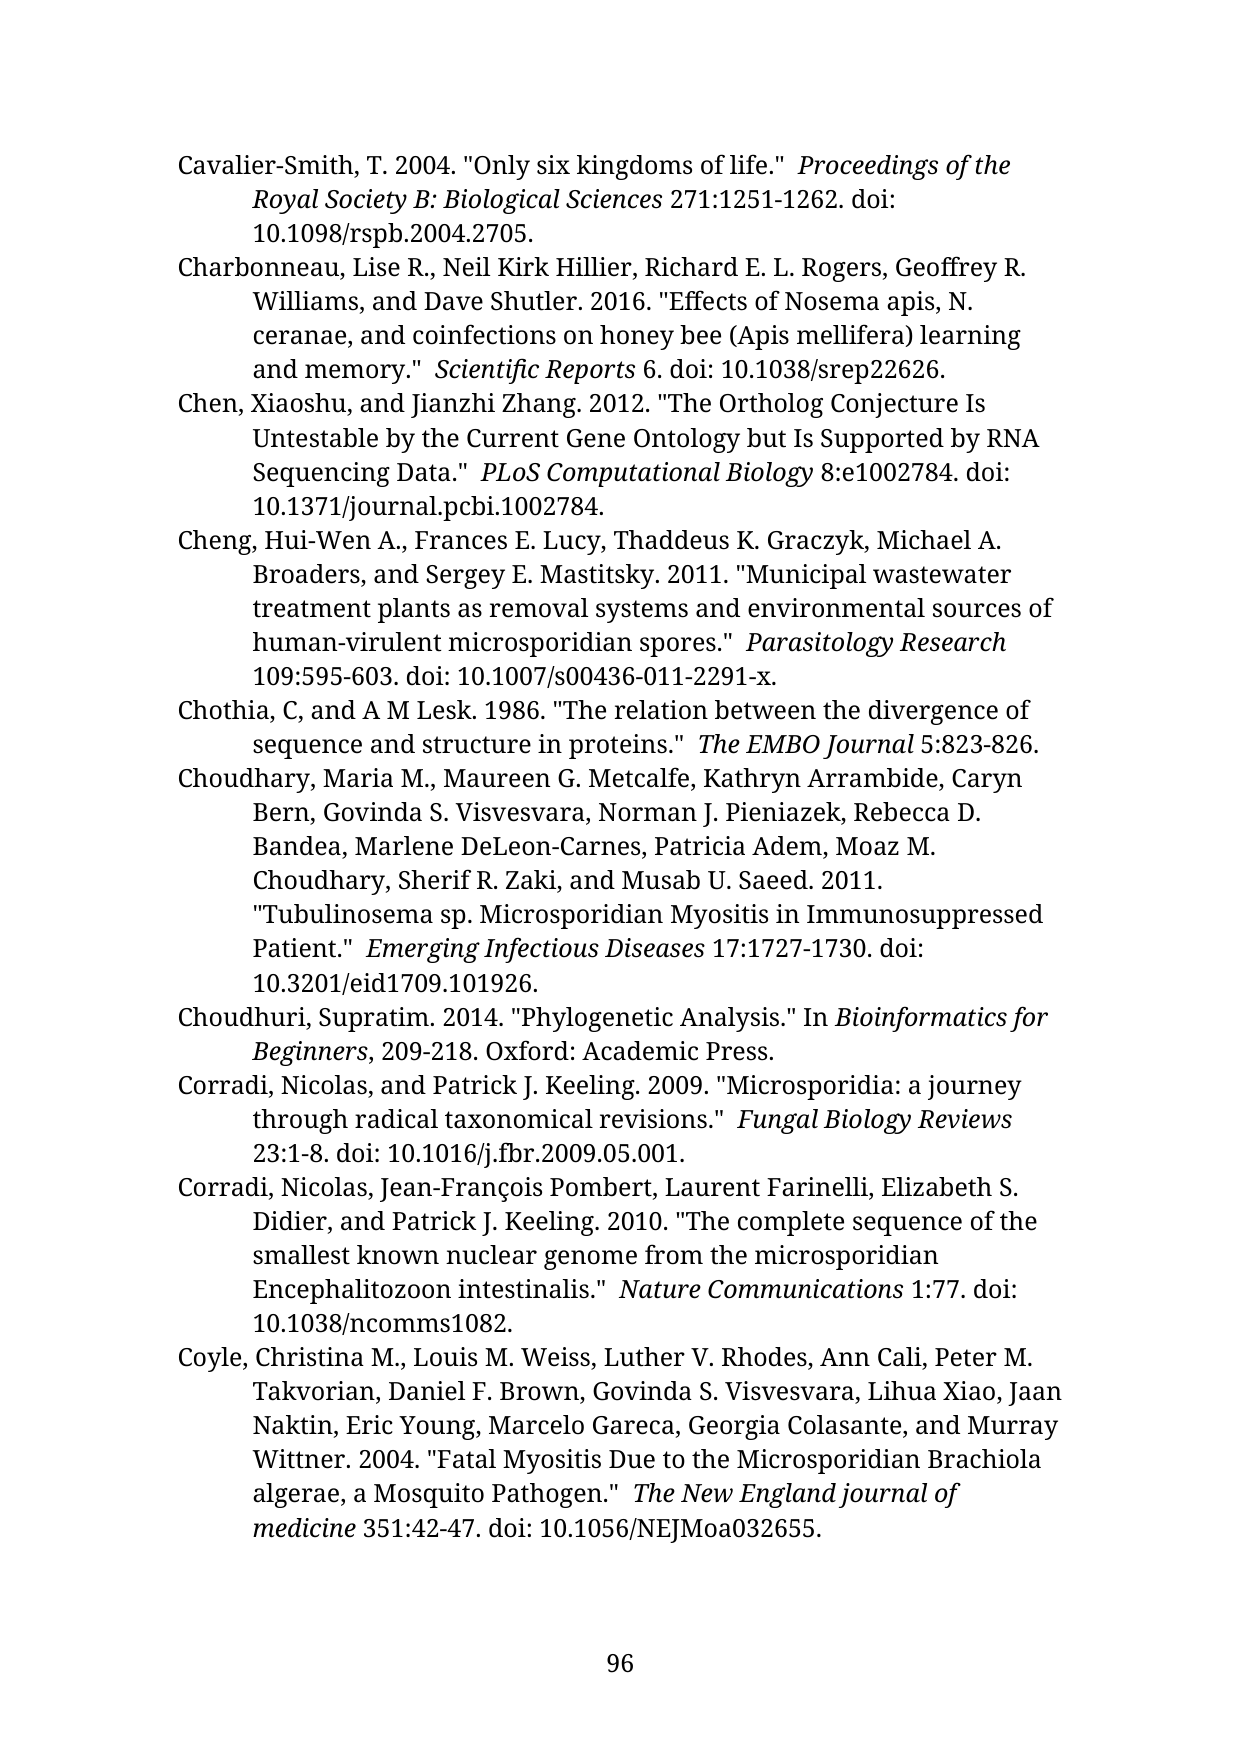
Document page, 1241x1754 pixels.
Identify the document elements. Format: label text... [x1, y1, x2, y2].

text Choudhuri, Supratim. 2014. "Phylogenetic Analysis." In Bioinformatics for Beginners, 209-218. Oxford: Academic Press. [177, 999, 1063, 1067]
text Cavalier-Smith, T. 2004. "Only six kingdoms of life." Proceedings of the Royal Society B: Biological Sciences 271:1251-1262. doi: 10.1098/rspb.2004.2705. [177, 148, 1063, 250]
text Corradi, Nicolas, Jean-François Pombert, Laurent Farinelli, Elizabeth S. Didier, and Patrick J. Keeling. 2010. "The complete sequence of the smallest known nuclear genome from the microsporidian Encephalitozoon intestinalis." Nature Communications 1:77. doi: 10.1038/ncomms1082. [177, 1169, 1063, 1340]
text Chothia, C, and A M Lesk. 1986. "The relation between the divergence of sequence and structure in proteins." The EMBO Journal 5:823-826. [177, 693, 1063, 761]
text Corradi, Nicolas, and Patrick J. Keeling. 2009. "Microsporidia: a journey through radical taxonomical revisions." Fungal Biology Reviews 23:1-8. doi: 10.1016/j.fbr.2009.05.001. [177, 1067, 1063, 1169]
text Coyle, Christina M., Louis M. Weiss, Luther V. Rhodes, Ann Cali, Peter M. Takvorian, Daniel F. Brown, Govinda S. Visvesvara, Lihua Xiao, Jaan Naktin, Eric Young, Marcelo Gareca, Georgia Colasante, and Murray Wittner. 2004. "Fatal Myositis Due to the Microsporidian Brachiola algerae, a Mosquito Pathogen." The New England journal of medicine 351:42-47. doi: 10.1056/NEJMoa032655. [177, 1340, 1063, 1544]
text Charbonneau, Lise R., Neil Kirk Hillier, Richard E. L. Rogers, Geoffrey R. Williams, and Dave Shutler. 2016. "Effects of Nosema apis, N. ceranae, and coinfections on honey bee (Apis mellifera) learning and memory." Scientific Reports 6. doi: 10.1038/srep22626. [177, 250, 1063, 386]
text Chen, Xiaoshu, and Jianzhi Zhang. 2012. "The Ortholog Conjecture Is Untestable by the Current Gene Ontology but Is Supported by RNA Sequencing Data." PLoS Computational Biology 8:e1002784. doi: 10.1371/journal.pcbi.1002784. [177, 386, 1063, 522]
text Cheng, Hui-Wen A., Frances E. Lucy, Thaddeus K. Graczyk, Michael A. Broaders, and Sergey E. Mastitsky. 2011. "Municipal wastewater treatment plants as removal systems and environmental sources of human-virulent microsporidian spores." Parasitology Research 109:595-603. doi: 10.1007/s00436-011-2291-x. [177, 522, 1063, 693]
text Choudhary, Maria M., Maureen G. Metcalfe, Kathryn Arrambide, Caryn Bern, Govinda S. Visvesvara, Norman J. Pieniazek, Rebecca D. Bandea, Marlene DeLeon-Carnes, Patricia Adem, Moaz M. Choudhary, Sherif R. Zaki, and Musab U. Saeed. 2011. "Tubulinosema sp. Microsporidian Myositis in Immunosuppressed Patient." Emerging Infectious Diseases 17:1727-1730. doi: 10.3201/eid1709.101926. [177, 761, 1063, 999]
